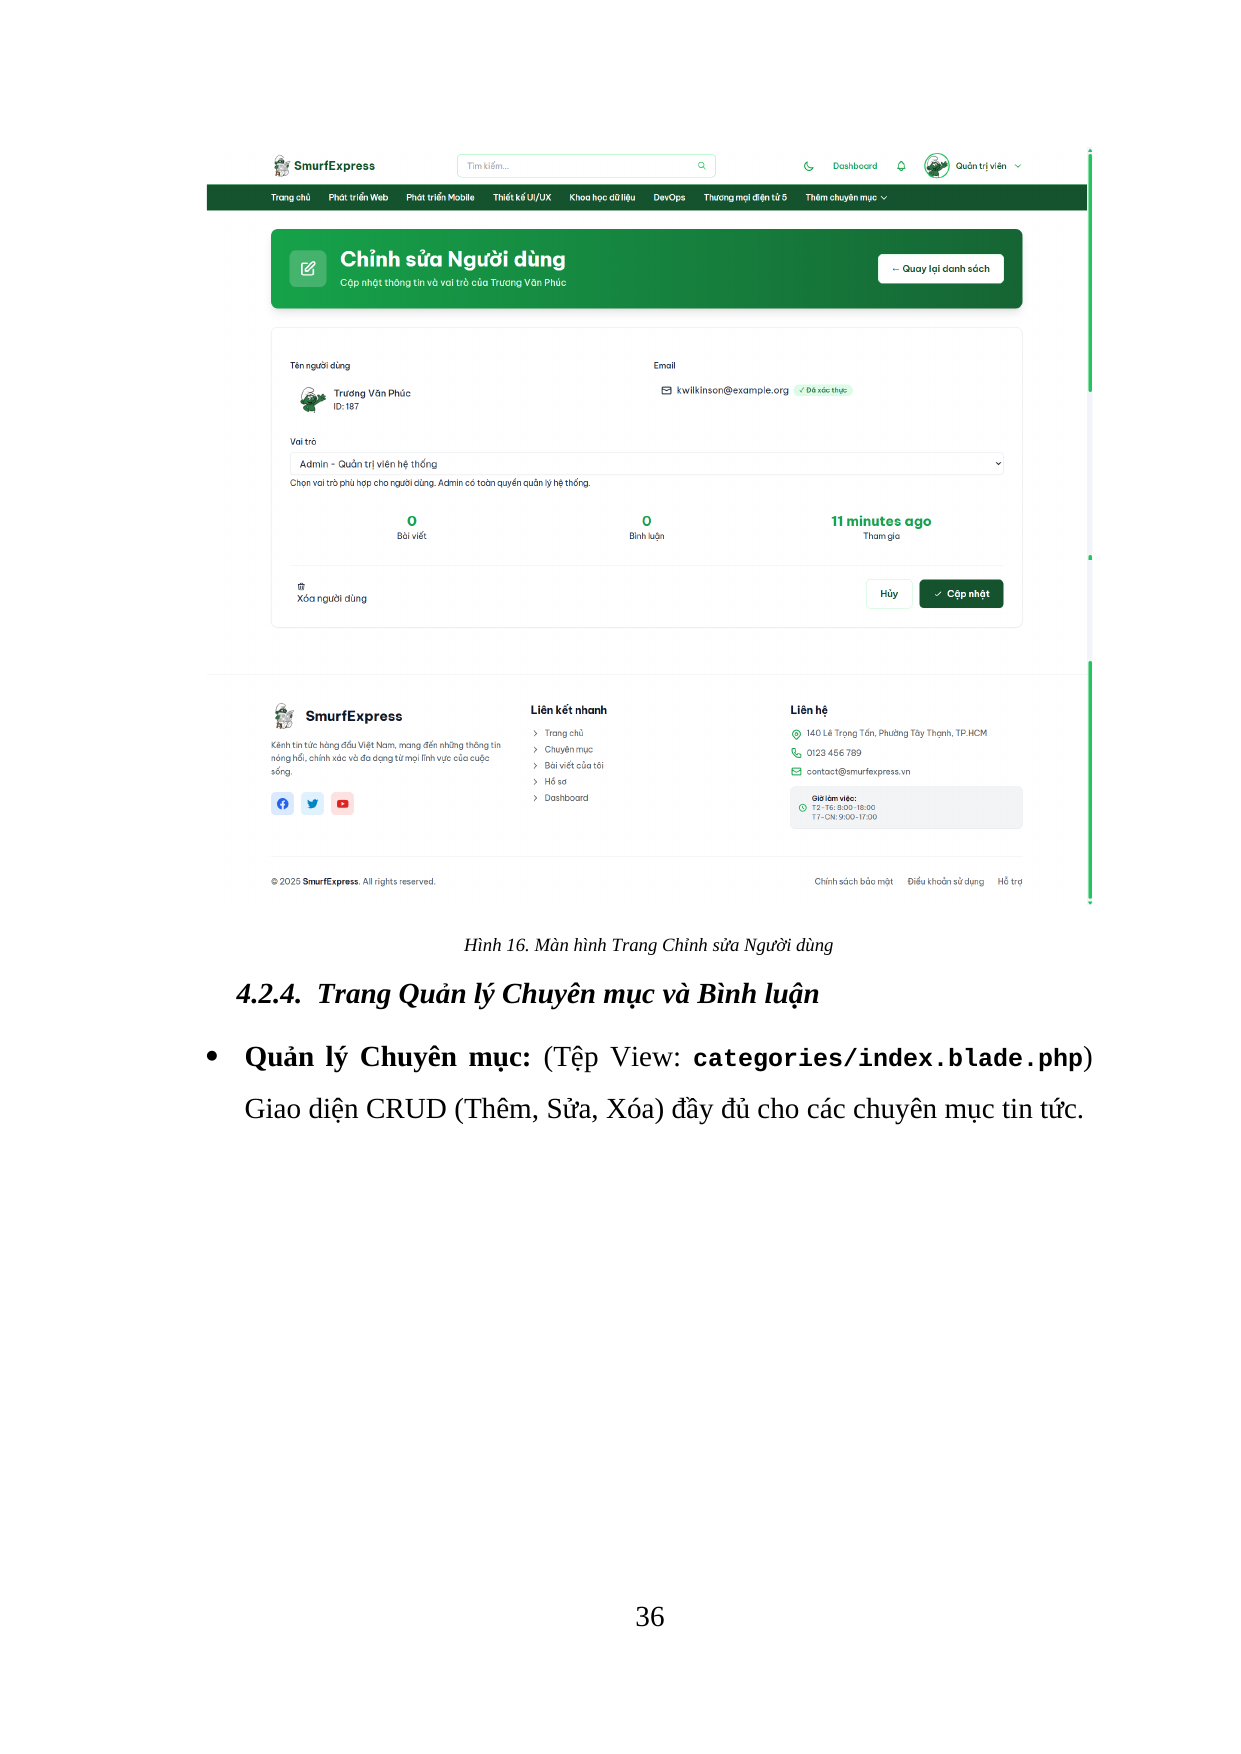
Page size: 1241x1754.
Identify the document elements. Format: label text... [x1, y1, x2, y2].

list Quản lý Chuyên mục: (Tệp View: categories/index.blade.php) Giao diện CRUD (Thêm, Sửa, Xóa) đầy đủ cho các chuyên mục tin tức. [207, 1039, 1092, 1124]
text Hình 16. Màn hình Trang Chỉnh sửa Người dùng [207, 934, 1092, 956]
picture [206, 147, 1093, 905]
subtitle Trang Quản lý Chuyên mục và Bình luận [236, 976, 1092, 1010]
